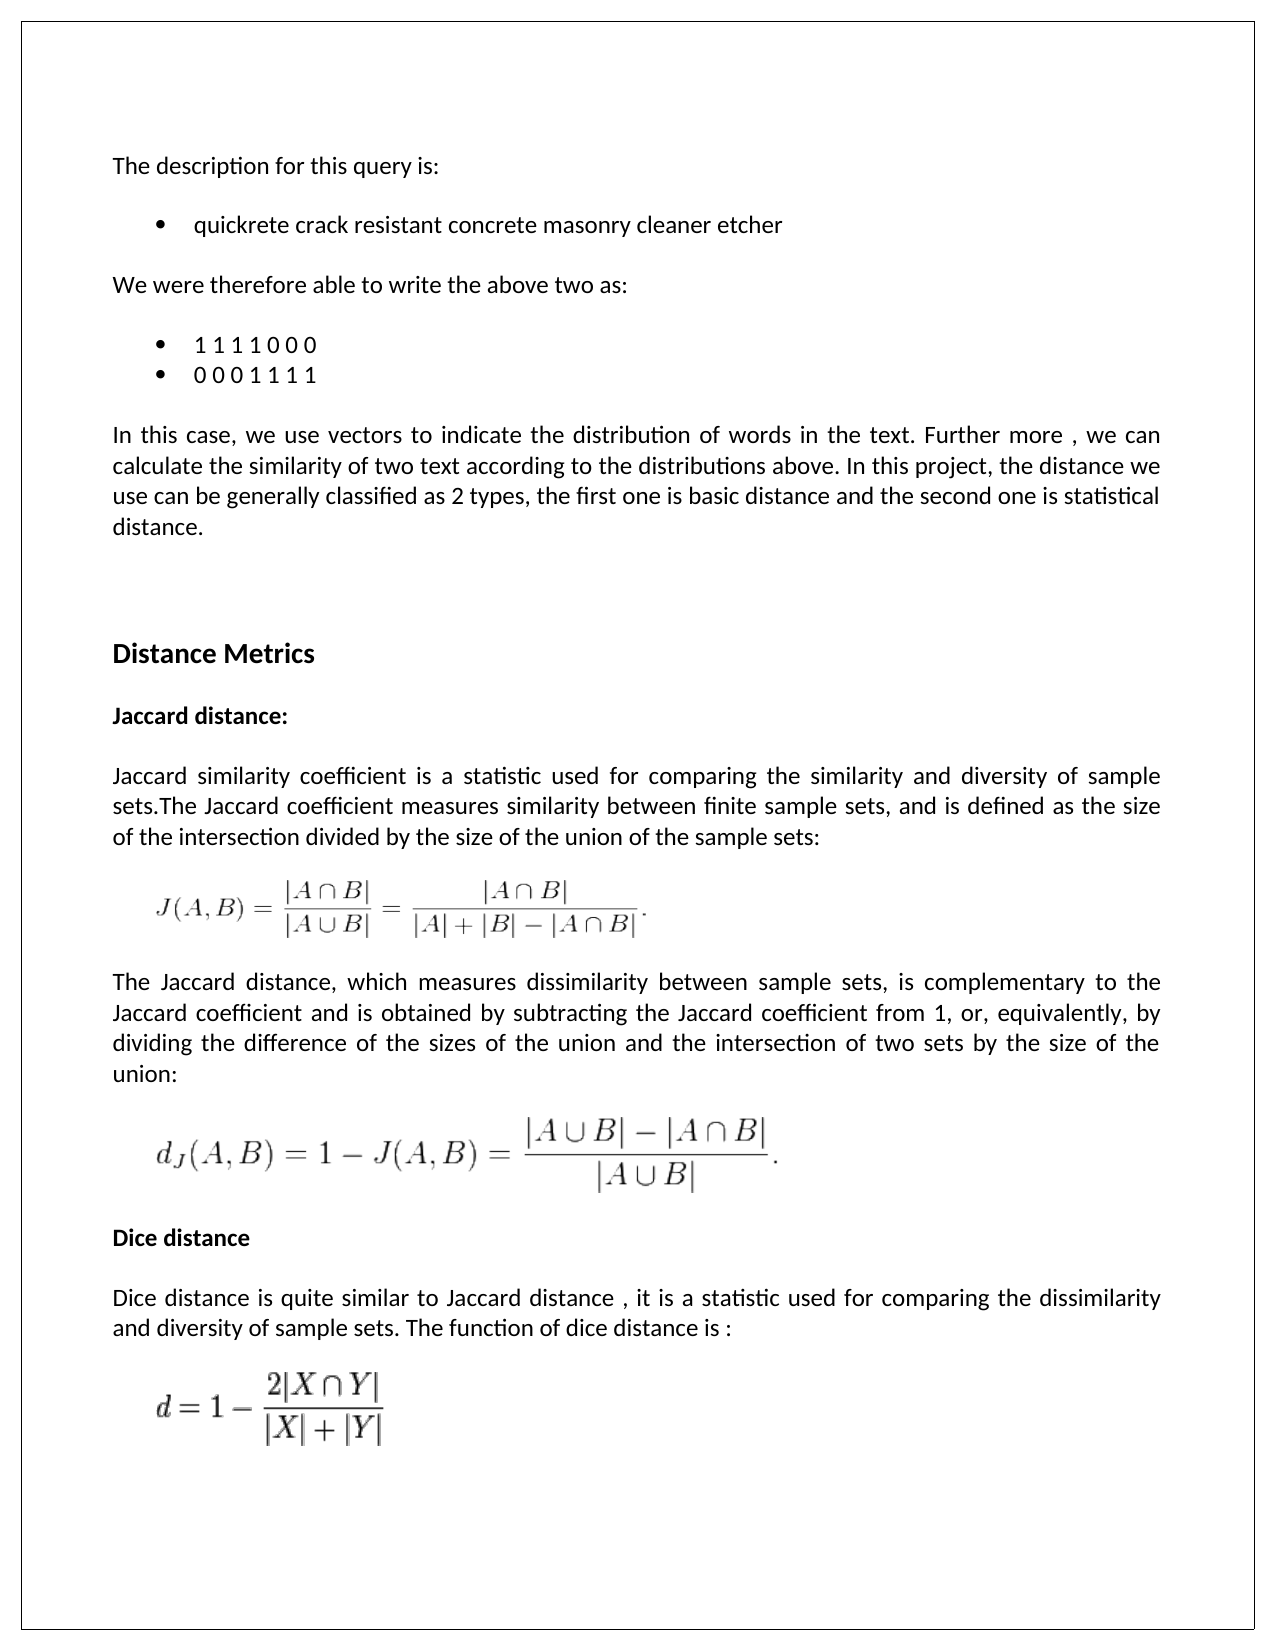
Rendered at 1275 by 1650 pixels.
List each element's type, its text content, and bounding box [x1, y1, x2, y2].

text In this case, we use vectors to indicate the distribution of words in the text. Further more , we can calculate the similarity of two text according to the distributions above. In this project, the distance we use can be generally classified as 2 types, the first one is basic distance and the second one is statistical distance. [112, 419, 1162, 541]
list 0 0 0 1 1 1 1 [156, 359, 1162, 390]
text The description for this query is: [112, 150, 1162, 181]
list 1 1 1 1 0 0 0 [156, 329, 1162, 359]
text Jaccard distance: [112, 700, 1162, 731]
text Dice distance is quite similar to Jaccard distance , it is a statistic used for comparing the dissimilarity and diversity of sample sets. The function of dice distance is : [112, 1282, 1162, 1343]
text Jaccard similarity coefficient is a statistic used for comparing the similarity and diversity of sample sets.The Jaccard coefficient measures similarity between finite sample sets, and is defined as the size of the intersection divided by the size of the union of the sample sets: [112, 760, 1162, 851]
picture [156, 880, 646, 938]
list quickrete crack resistant concrete masonry cleaner etcher [156, 210, 1162, 240]
text We were therefore able to write the above two as: [112, 269, 1162, 300]
picture [156, 1117, 778, 1193]
text Dice distance [112, 1222, 1162, 1253]
picture [156, 1372, 384, 1446]
text The Jaccard distance, which measures dissimilarity between sample sets, is complementary to the Jaccard coefficient and is obtained by subtracting the Jaccard coefficient from 1, or, equivalently, by dividing the difference of the sizes of the union and the intersection of two sets by the size of the union: [112, 966, 1162, 1088]
text Distance Metrics [112, 635, 1162, 671]
